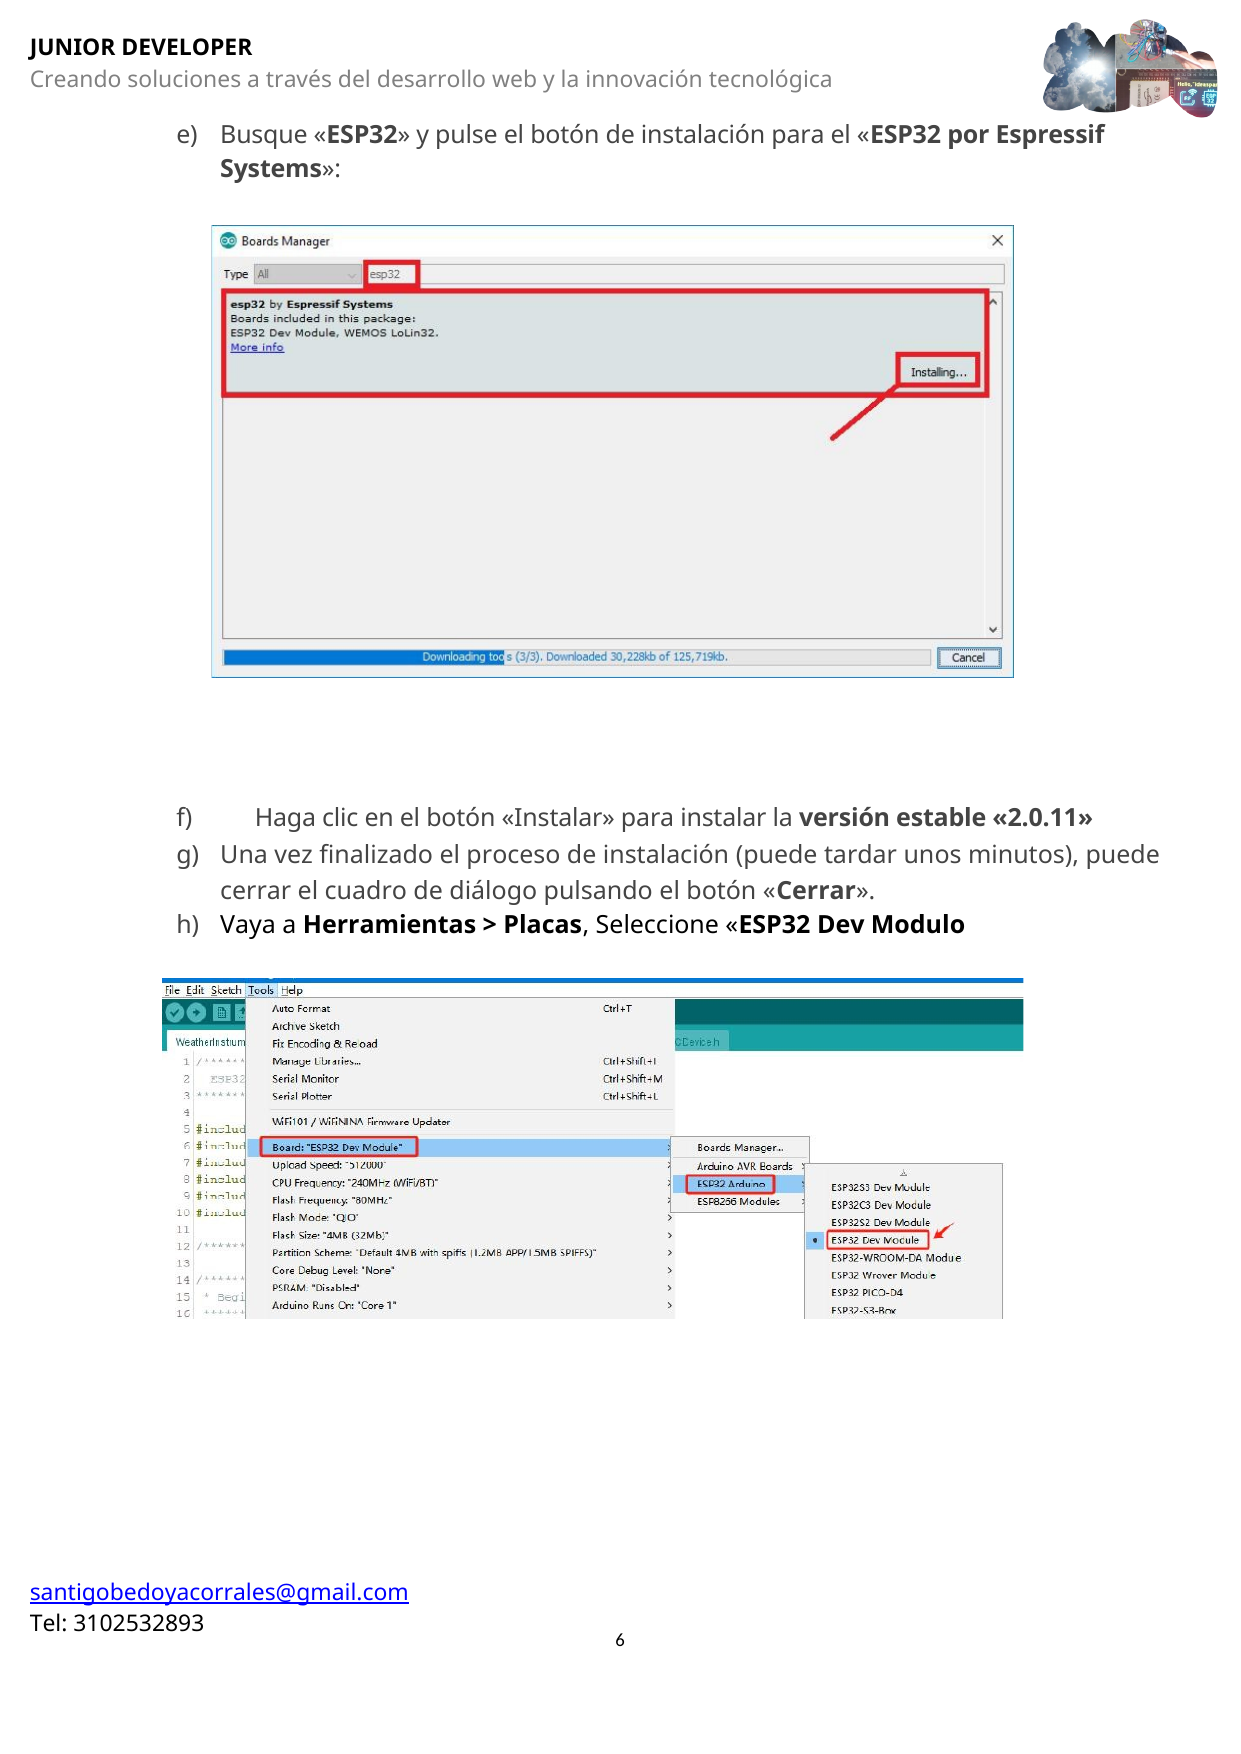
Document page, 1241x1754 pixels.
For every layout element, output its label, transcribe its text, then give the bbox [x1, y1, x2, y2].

picture [162, 978, 1024, 1319]
list Una vez finalizado el proceso de instalación (puede tardar unos minutos), puede cerrar el cuadro de diálogo pulsando el botón «Cerrar». [176, 836, 1165, 907]
list Vaya a Herramientas > Placas, Seleccione «ESP32 Dev Modulo [176, 910, 1196, 940]
picture [211, 225, 1014, 678]
list Haga clic en el botón «Instalar» para instalar la versión estable «2.0.11» [176, 800, 1196, 834]
picture [1043, 19, 1218, 118]
list Busque «ESP32» y pulse el botón de instalación para el «ESP32 por Espressif Systems»: [176, 117, 1196, 185]
